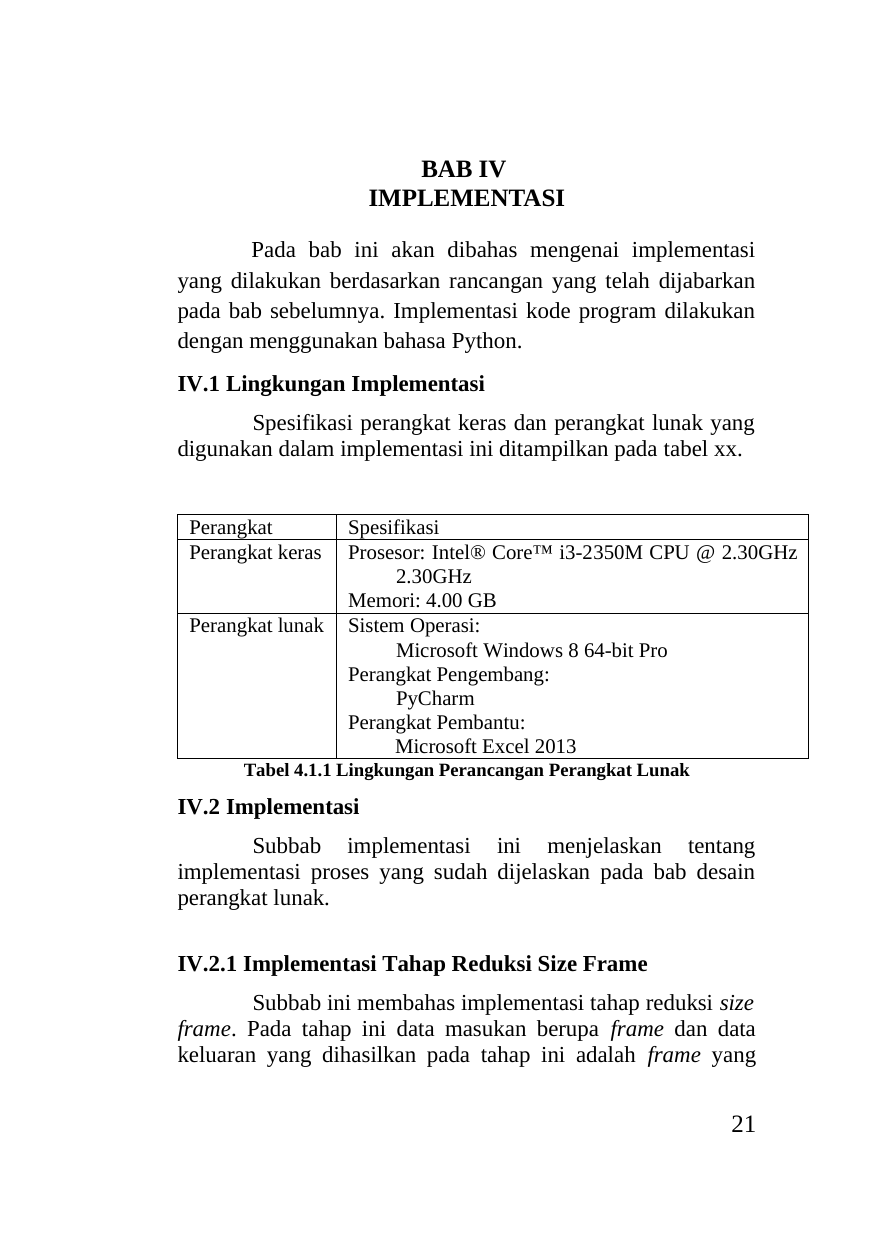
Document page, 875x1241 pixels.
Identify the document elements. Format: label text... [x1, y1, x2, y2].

table_cell Prosesor: Intel® Core™ i3-2350M CPU @ 2.30GHz 2.30GHz Memori: 4.00 GB [337, 540, 808, 612]
text Tabel 4.1.1 Lingkungan Perancangan Perangkat Lunak [177, 759, 756, 780]
table_header Perangkat [178, 515, 336, 539]
table_cell Perangkat keras [178, 540, 336, 612]
text Pada bab ini akan dibahas mengenai implementasi yang dilakukan berdasarkan rancangan yang telah dijabarkan pada bab sebelumnya. Implementasi kode program dilakukan dengan menggunakan bahasa Python. [177, 236, 756, 353]
subtitle IMPLEMENTASI [177, 154, 756, 211]
table_cell Sistem Operasi: Microsoft Windows 8 64-bit Pro Perangkat Pengembang: PyCharm Perangkat Pembantu: Microsoft Excel 2013 [337, 614, 808, 758]
table_header Spesifikasi [337, 515, 808, 539]
table_cell Perangkat lunak [178, 614, 336, 758]
subtitle Lingkungan Implementasi [177, 370, 756, 396]
text Subbab implementasi ini menjelaskan tentang implementasi proses yang sudah dijelaskan pada bab desain perangkat lunak. [177, 832, 756, 911]
subtitle Implementasi [177, 793, 756, 819]
subtitle Implementasi Tahap Reduksi Size Frame [177, 950, 756, 976]
text Spesifikasi perangkat keras dan perangkat lunak yang digunakan dalam implementasi ini ditampilkan pada tabel xx. [177, 409, 756, 461]
